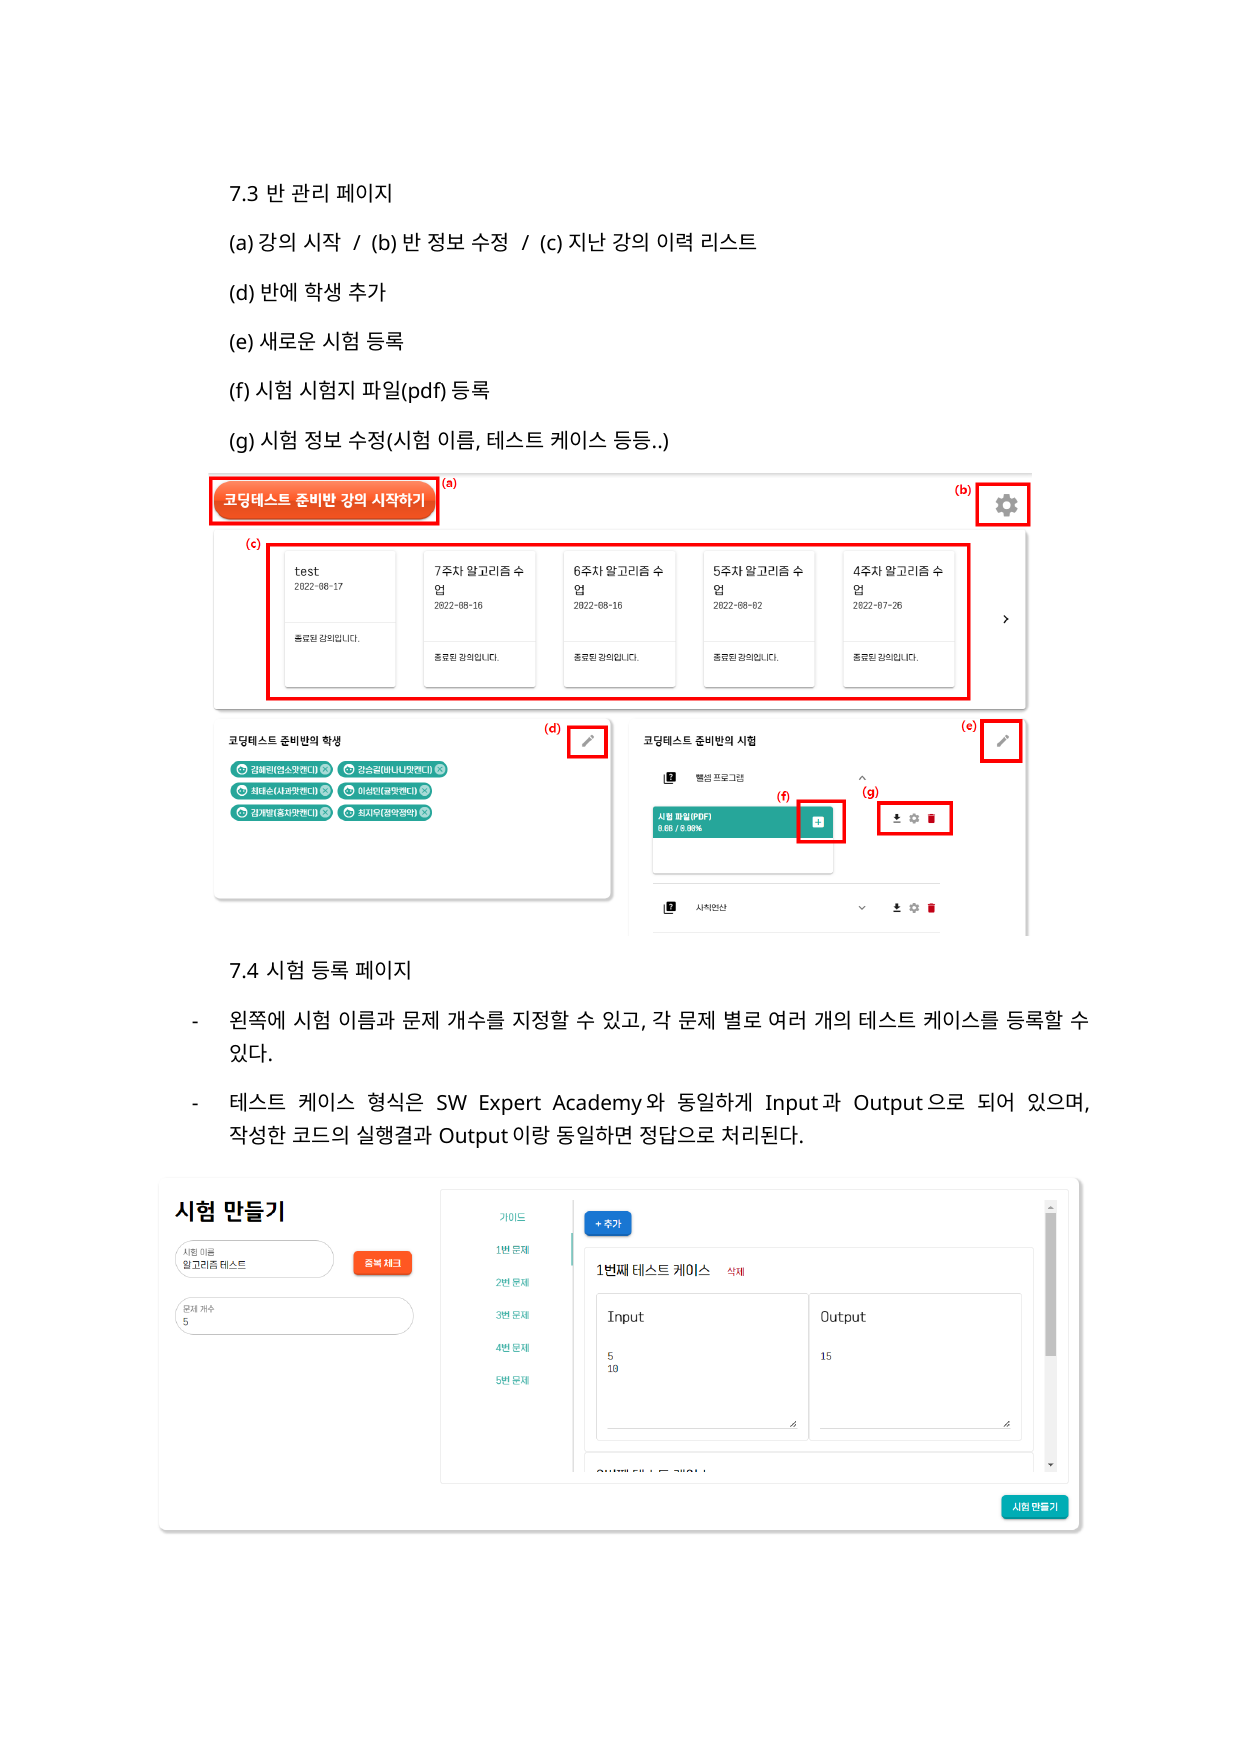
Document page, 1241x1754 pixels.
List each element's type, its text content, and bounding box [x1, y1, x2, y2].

list 테스트 케이스 형식은 SW Expert Academy와 동일하게 Input과 Output으로 되어 있으며, 작성한 코드의 실행결과 Output이랑 동일하면 정답으로 처리된다. [192, 1086, 1090, 1149]
list (f) 시험 시험지 파일(pdf) 등록 [229, 375, 1090, 405]
list 왼쪽에 시험 이름과 문제 개수를 지정할 수 있고, 각 문제 별로 여러 개의 테스트 케이스를 등록할 수 있다. [192, 1004, 1090, 1067]
subtitle 시험 등록 페이지 [229, 955, 1090, 985]
list (a) 강의 시작 / (b) 반 정보 수정 / (c) 지난 강의 이력 리스트 [229, 227, 1090, 257]
list (d) 반에 학생 추가 [229, 276, 1090, 306]
picture [208, 473, 1032, 936]
list (e) 새로운 시험 등록 [229, 325, 1090, 356]
picture [150, 1168, 1091, 1547]
list (g) 시험 정보 수정(시험 이름, 테스트 케이스 등등..) [229, 424, 1090, 454]
subtitle 반 관리 페이지 [229, 177, 1090, 207]
